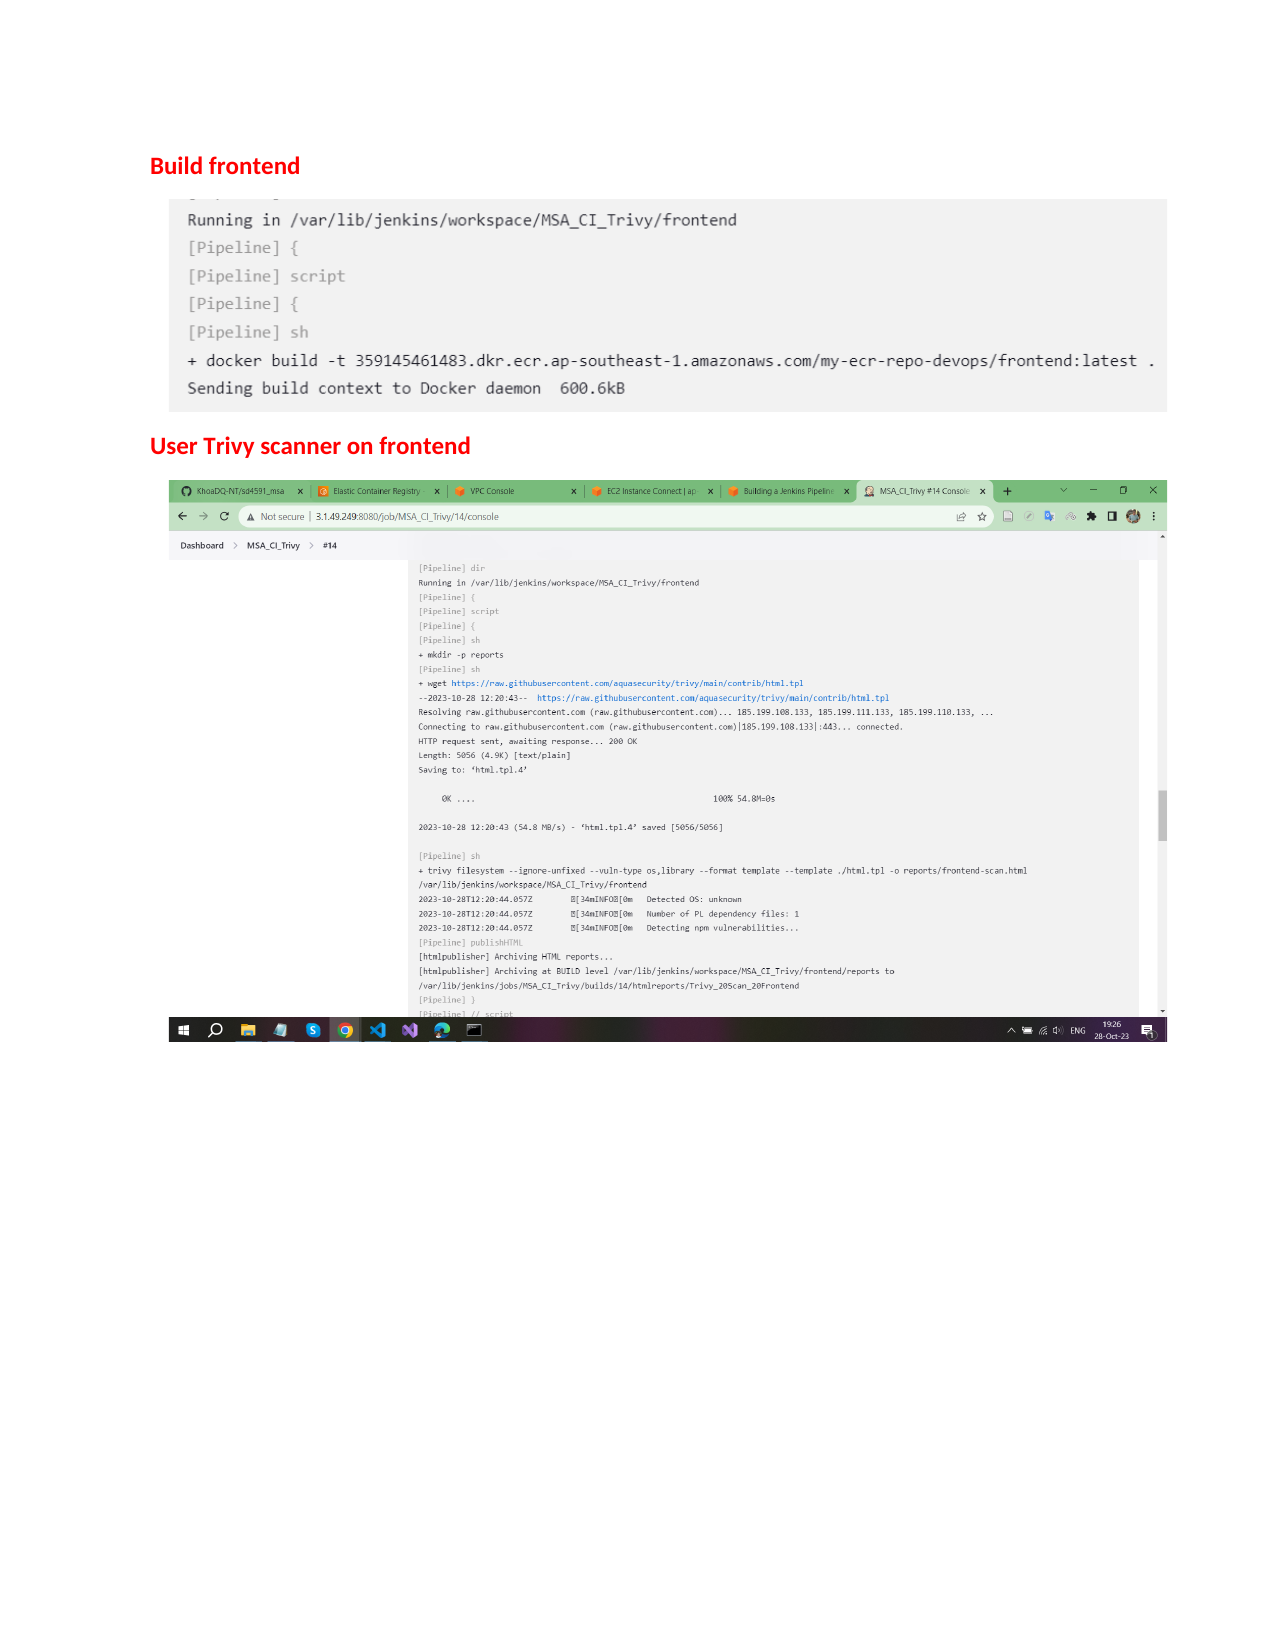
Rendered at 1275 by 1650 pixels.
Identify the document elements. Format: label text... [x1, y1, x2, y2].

text Build frontend [150, 150, 1125, 181]
text User Trivy scanner on frontend [150, 431, 1125, 461]
